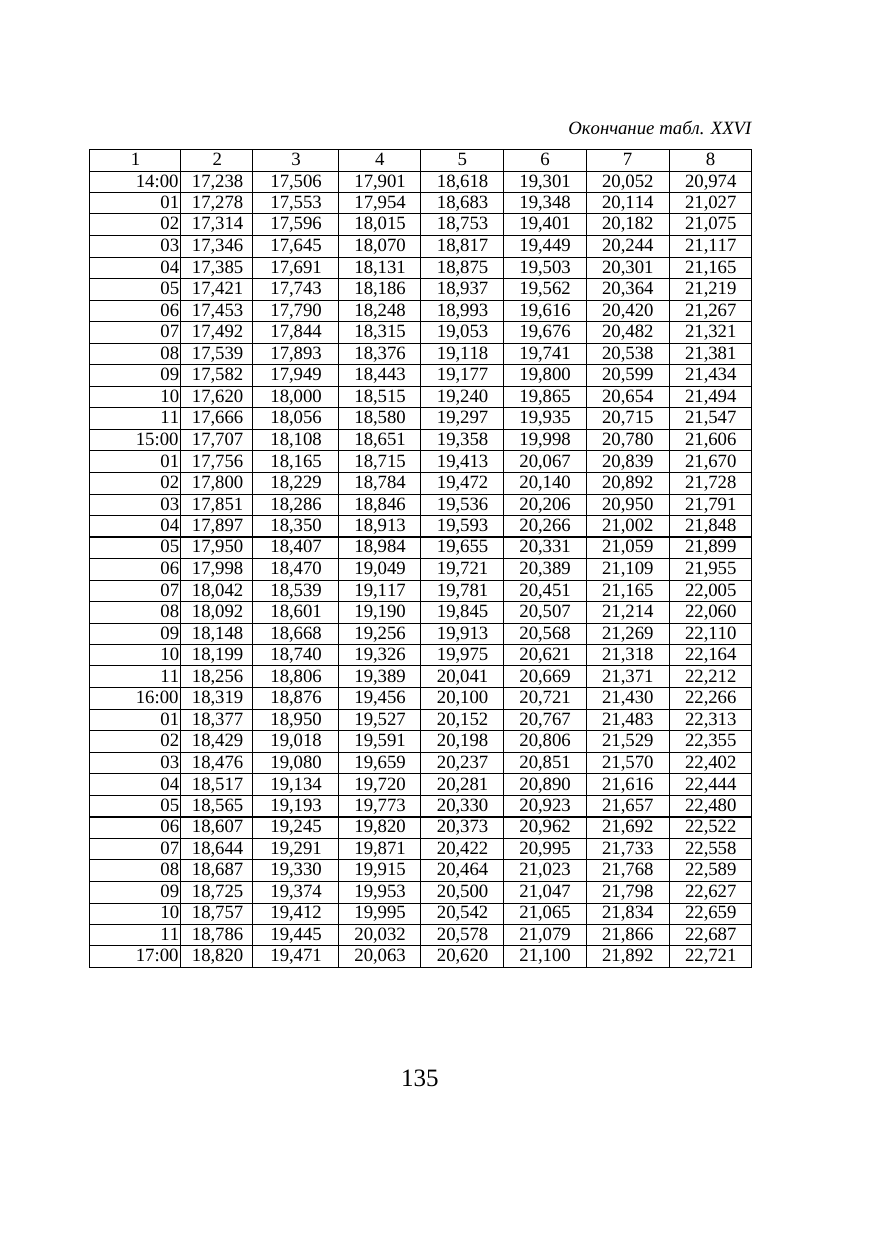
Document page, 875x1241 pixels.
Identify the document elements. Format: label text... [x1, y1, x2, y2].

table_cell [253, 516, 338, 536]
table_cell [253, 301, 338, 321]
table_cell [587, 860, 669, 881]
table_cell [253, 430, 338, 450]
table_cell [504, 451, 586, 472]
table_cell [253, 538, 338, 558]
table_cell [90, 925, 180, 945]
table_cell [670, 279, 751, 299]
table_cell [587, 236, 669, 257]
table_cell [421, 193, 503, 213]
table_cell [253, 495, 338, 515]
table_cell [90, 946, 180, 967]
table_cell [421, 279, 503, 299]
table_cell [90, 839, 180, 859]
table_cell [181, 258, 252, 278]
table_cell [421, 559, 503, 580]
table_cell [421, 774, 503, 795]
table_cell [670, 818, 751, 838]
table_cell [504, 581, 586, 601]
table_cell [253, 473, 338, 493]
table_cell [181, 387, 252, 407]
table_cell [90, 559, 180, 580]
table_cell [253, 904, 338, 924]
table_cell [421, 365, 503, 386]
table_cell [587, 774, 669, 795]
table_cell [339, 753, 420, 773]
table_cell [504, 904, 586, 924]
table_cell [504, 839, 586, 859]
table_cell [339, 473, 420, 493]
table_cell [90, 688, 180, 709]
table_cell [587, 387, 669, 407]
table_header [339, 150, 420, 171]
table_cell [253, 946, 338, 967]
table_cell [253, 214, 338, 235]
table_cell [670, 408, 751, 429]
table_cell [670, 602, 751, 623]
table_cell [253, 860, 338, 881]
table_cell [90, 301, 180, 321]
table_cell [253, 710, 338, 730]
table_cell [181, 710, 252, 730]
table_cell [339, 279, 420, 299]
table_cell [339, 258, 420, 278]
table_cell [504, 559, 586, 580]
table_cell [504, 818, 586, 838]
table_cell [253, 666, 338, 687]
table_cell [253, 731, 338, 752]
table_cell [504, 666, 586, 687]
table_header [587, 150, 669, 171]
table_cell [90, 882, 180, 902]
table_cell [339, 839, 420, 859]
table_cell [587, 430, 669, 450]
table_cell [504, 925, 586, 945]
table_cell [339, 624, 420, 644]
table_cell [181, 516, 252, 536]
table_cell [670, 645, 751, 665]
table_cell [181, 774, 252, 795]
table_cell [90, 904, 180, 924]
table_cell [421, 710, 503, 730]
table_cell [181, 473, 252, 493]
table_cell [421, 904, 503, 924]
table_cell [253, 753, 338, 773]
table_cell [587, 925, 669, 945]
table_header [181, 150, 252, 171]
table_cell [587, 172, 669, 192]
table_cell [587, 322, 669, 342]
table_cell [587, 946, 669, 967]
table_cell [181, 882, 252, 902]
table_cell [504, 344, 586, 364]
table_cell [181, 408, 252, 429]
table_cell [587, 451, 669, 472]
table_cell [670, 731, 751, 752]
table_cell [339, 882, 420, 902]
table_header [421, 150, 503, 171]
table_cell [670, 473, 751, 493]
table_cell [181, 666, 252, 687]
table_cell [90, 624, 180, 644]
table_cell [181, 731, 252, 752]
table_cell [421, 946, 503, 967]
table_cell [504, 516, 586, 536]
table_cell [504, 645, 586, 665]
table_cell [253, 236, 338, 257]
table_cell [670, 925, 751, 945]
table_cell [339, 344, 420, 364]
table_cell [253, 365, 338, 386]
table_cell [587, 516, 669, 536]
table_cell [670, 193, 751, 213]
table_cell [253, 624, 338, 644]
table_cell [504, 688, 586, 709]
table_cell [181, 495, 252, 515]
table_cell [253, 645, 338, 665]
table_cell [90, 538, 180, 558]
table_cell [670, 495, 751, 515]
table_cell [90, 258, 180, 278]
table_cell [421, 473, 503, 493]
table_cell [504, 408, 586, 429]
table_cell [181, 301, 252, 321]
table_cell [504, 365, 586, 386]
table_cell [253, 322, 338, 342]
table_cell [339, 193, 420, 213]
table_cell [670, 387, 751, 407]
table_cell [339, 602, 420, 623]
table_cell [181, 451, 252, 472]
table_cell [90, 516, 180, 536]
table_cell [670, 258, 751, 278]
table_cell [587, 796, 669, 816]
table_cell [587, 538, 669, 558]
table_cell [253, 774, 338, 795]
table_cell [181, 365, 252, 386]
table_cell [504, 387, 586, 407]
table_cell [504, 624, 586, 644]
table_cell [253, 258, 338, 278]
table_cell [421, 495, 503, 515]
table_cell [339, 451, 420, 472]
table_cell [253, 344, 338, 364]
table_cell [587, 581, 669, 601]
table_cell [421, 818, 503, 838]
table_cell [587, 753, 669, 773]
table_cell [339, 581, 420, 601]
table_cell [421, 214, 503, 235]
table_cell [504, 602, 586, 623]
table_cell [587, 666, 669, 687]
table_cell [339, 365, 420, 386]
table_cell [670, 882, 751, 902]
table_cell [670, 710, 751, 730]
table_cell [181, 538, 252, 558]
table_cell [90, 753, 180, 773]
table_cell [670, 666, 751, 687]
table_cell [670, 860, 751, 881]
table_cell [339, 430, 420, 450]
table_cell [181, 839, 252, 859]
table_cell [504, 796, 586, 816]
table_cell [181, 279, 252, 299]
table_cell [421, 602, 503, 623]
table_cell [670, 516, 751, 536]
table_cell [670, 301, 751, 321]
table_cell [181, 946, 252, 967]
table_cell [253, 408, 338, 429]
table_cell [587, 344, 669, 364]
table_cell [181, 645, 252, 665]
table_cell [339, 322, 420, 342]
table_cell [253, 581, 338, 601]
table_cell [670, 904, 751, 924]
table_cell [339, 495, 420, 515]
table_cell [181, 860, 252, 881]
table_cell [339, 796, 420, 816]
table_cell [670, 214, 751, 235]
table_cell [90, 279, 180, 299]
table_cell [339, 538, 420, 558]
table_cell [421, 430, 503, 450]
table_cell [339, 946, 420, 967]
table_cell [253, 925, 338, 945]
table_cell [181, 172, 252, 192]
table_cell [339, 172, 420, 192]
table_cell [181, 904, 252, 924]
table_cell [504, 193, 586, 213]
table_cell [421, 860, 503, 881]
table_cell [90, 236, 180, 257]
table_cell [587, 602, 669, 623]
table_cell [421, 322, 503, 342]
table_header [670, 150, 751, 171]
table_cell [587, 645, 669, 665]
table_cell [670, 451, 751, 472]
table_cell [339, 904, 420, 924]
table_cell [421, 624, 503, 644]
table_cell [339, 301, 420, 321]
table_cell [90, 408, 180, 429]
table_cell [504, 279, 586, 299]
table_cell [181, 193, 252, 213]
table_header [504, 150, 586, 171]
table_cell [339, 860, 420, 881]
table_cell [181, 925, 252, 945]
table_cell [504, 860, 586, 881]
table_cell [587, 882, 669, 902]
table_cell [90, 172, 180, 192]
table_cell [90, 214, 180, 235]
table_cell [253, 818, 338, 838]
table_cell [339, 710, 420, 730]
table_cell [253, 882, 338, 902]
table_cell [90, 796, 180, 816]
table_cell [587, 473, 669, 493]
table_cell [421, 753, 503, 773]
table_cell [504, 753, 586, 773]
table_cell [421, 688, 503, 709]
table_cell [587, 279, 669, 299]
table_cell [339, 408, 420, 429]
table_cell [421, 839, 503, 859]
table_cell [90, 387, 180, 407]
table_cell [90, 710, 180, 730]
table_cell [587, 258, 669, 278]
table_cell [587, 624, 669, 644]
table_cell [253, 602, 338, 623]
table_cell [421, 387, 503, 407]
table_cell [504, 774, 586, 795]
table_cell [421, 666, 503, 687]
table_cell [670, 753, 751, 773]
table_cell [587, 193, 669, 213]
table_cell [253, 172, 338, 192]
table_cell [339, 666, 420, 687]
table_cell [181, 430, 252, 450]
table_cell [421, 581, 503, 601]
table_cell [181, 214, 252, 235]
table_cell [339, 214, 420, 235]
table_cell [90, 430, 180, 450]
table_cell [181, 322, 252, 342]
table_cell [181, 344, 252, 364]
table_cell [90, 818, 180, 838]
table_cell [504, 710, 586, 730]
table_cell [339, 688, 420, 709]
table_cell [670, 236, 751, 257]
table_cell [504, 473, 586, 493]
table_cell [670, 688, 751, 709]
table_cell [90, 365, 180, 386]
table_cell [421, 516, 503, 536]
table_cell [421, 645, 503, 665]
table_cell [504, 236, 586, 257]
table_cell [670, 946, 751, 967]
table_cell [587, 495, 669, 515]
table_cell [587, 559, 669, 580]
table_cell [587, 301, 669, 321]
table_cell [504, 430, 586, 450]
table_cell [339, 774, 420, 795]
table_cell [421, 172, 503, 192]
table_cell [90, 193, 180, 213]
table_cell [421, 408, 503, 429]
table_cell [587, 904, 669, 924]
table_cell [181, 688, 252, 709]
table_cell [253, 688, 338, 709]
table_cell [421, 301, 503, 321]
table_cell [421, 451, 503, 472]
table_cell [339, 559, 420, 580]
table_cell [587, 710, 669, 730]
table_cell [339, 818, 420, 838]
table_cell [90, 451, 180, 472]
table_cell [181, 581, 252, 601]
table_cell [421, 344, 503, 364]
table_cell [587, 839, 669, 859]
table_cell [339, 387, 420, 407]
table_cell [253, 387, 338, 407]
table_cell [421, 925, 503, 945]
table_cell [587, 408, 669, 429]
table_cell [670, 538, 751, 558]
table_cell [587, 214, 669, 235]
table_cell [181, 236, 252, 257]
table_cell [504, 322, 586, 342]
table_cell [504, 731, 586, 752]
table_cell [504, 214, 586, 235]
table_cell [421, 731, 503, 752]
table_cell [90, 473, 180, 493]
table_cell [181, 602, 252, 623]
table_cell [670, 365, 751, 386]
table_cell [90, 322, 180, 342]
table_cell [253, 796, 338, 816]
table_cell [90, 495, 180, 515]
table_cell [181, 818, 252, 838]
text Окончание табл. XXVI [77, 117, 751, 139]
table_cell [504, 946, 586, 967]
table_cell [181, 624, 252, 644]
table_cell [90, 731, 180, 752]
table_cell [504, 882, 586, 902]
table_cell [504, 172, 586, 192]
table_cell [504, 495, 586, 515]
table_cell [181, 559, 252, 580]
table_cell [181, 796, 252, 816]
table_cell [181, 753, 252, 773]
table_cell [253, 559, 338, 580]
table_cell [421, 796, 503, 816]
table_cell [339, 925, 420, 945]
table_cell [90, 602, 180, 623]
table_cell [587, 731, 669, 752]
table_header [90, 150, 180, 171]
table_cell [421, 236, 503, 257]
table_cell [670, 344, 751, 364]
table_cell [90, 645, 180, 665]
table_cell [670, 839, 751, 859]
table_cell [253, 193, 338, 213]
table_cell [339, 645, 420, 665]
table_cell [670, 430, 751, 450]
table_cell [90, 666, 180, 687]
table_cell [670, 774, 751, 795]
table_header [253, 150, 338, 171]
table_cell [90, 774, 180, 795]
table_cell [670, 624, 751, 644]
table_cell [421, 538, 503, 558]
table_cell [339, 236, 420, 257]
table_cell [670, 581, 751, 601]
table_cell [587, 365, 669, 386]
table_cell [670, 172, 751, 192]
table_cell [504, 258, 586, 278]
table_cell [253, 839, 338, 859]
subtitle 135 [130, 1063, 709, 1092]
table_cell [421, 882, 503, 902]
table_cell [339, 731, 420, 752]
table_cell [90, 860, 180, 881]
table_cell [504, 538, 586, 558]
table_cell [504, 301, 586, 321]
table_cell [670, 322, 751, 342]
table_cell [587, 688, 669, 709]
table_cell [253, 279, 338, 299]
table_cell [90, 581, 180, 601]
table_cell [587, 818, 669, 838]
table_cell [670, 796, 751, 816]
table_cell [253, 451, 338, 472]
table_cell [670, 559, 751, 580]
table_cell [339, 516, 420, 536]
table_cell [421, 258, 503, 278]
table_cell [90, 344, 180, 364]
